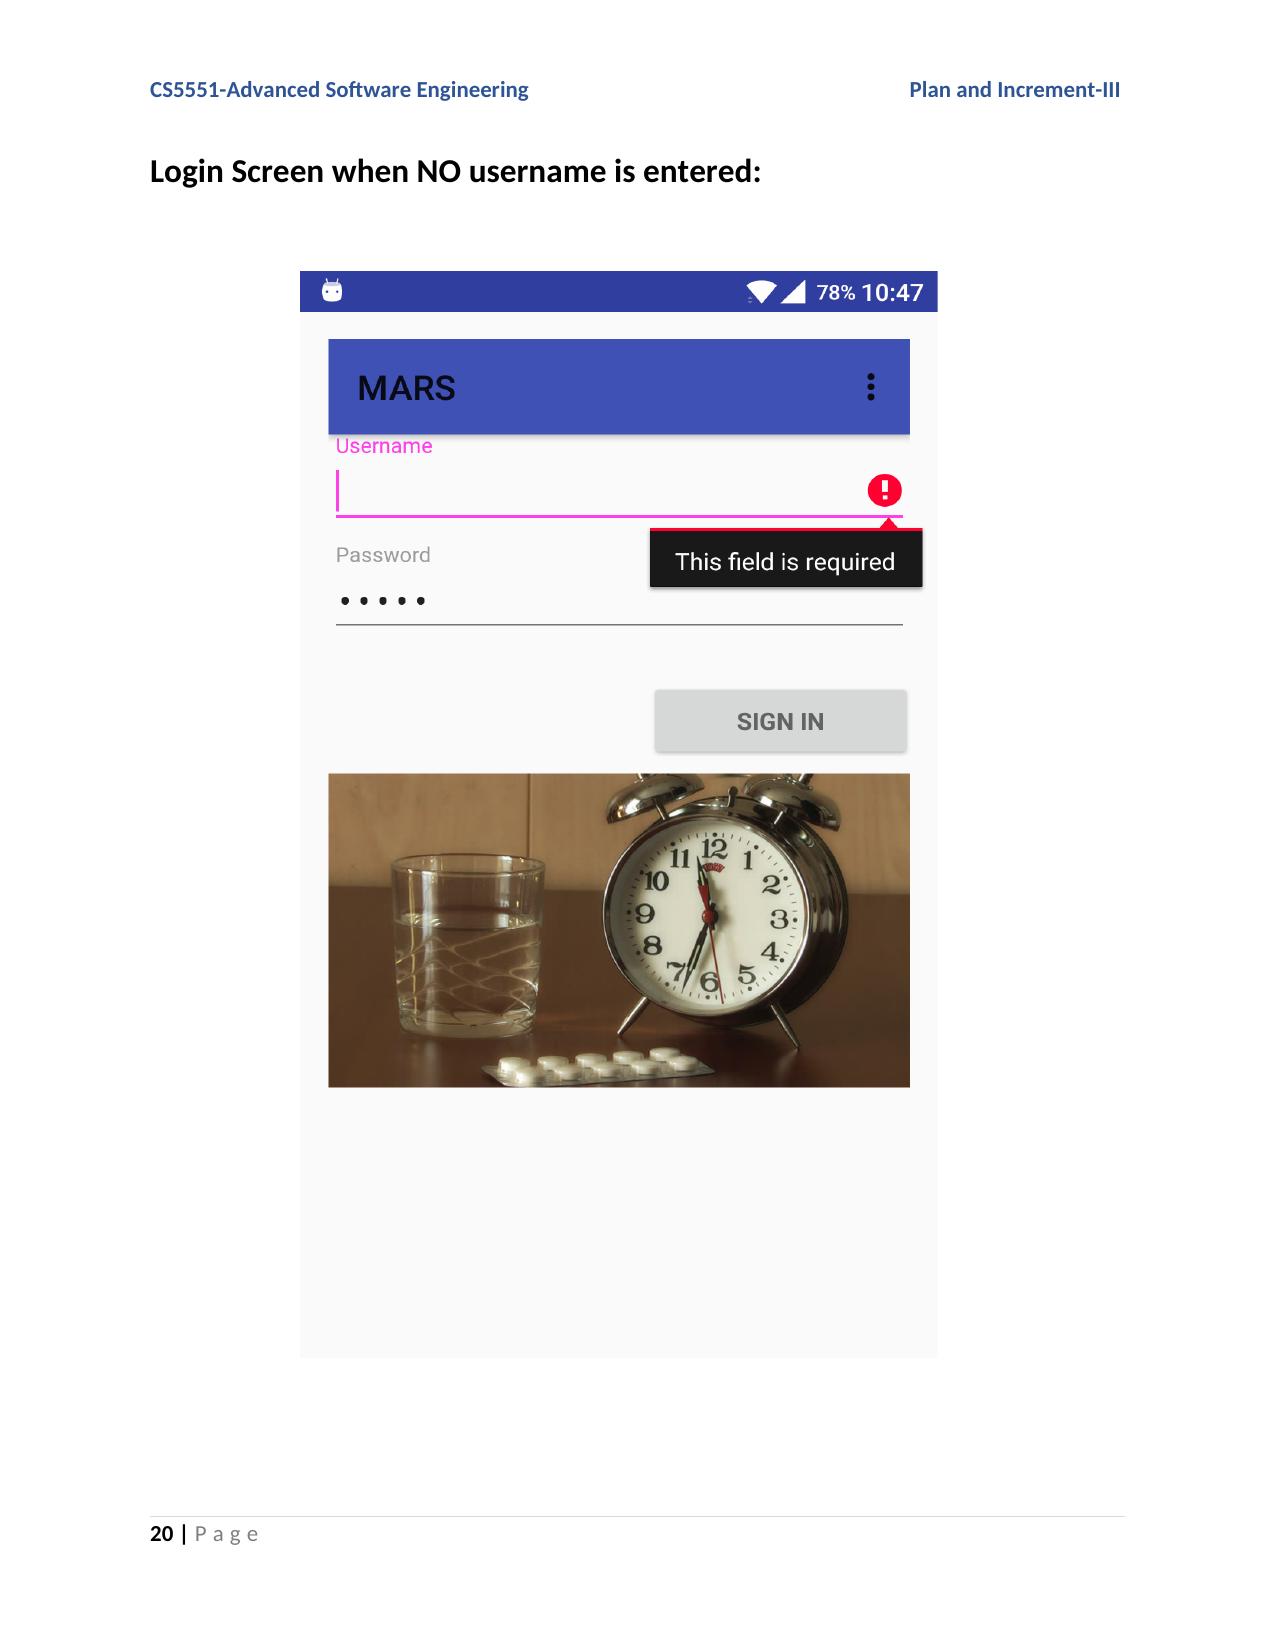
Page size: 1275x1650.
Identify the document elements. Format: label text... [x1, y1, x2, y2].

picture [300, 271, 938, 1358]
text Login Screen when NO username is entered: [150, 150, 1125, 191]
